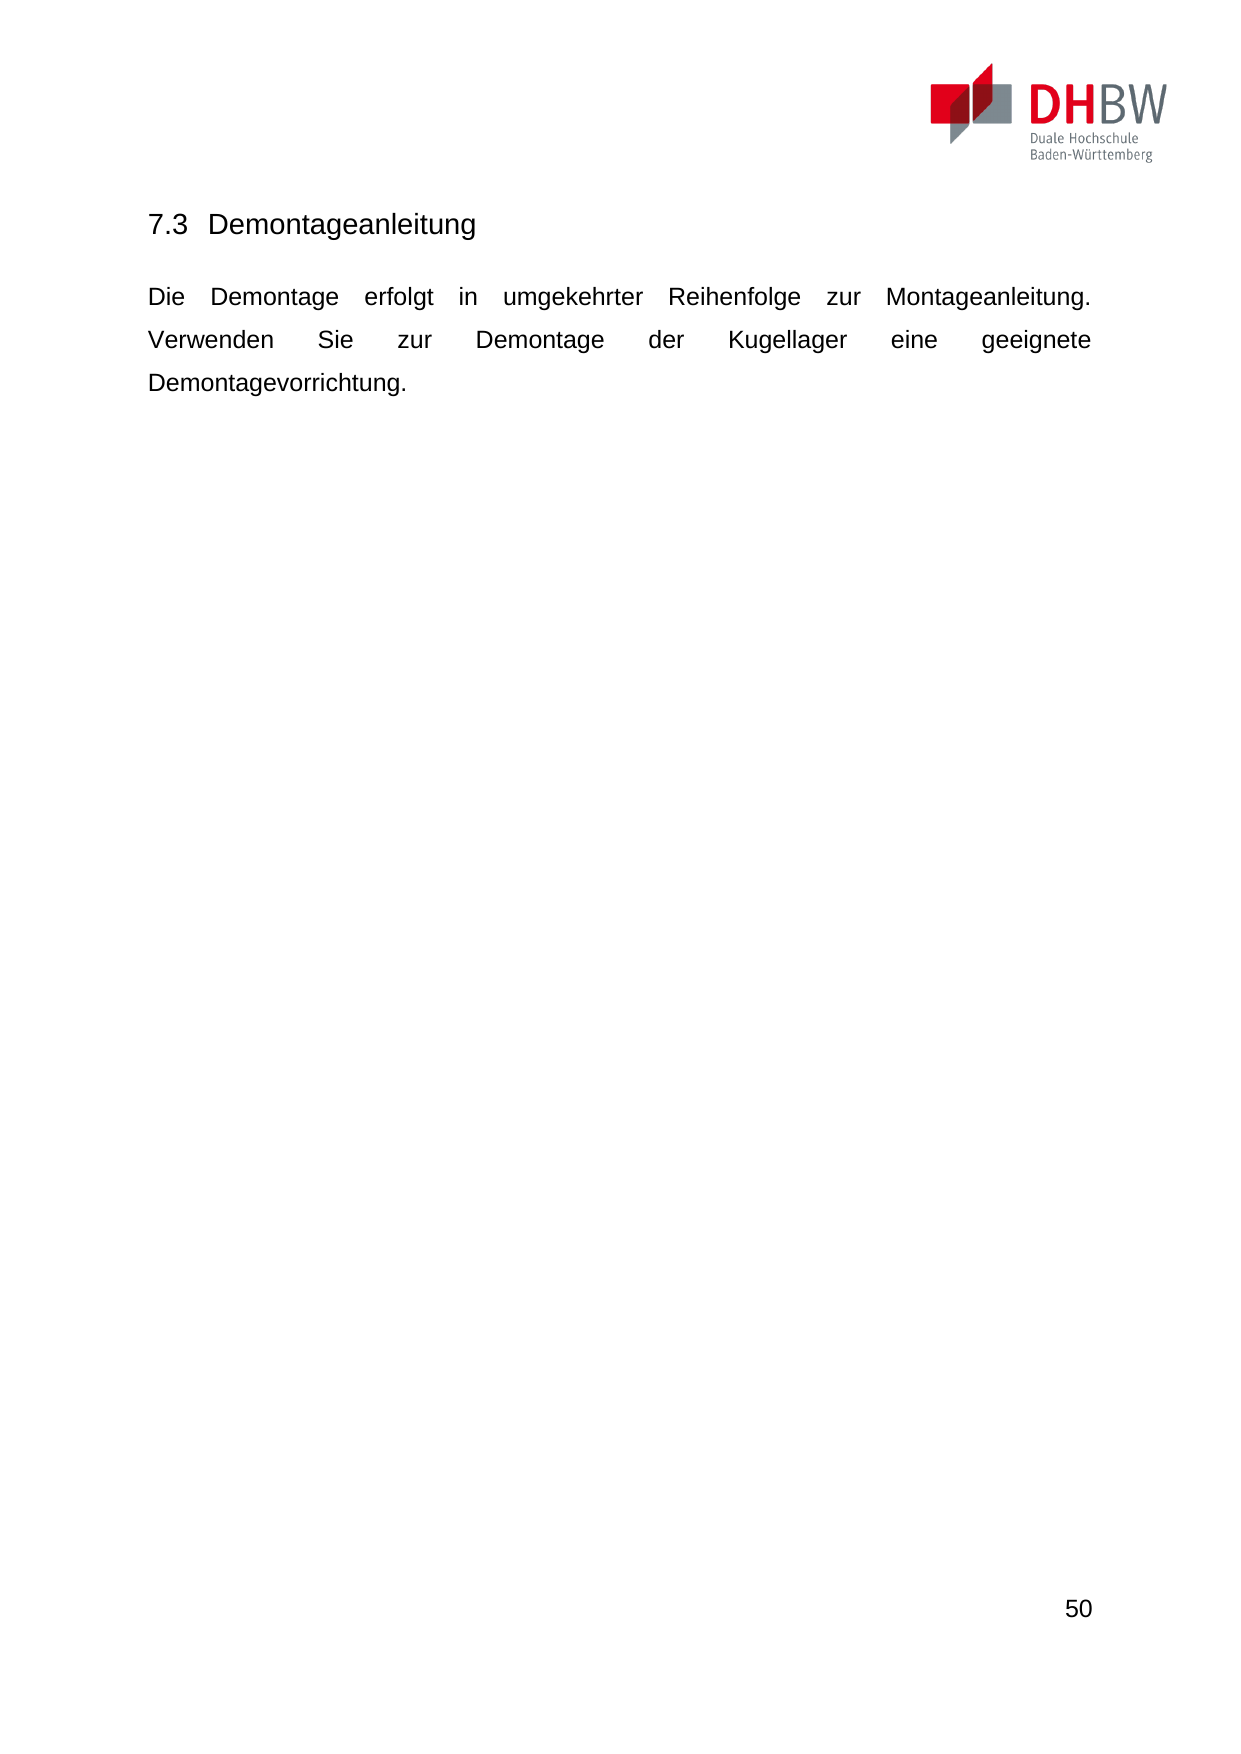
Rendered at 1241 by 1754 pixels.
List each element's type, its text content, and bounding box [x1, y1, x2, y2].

subtitle Demontageanleitung [148, 207, 1092, 240]
picture [930, 63, 1167, 163]
text Die Demontage erfolgt in umgekehrter Reihenfolge zur Montageanleitung. Verwenden Sie zur Demontage der Kugellager eine geeignete Demontagevorrichtung. [148, 282, 1092, 397]
